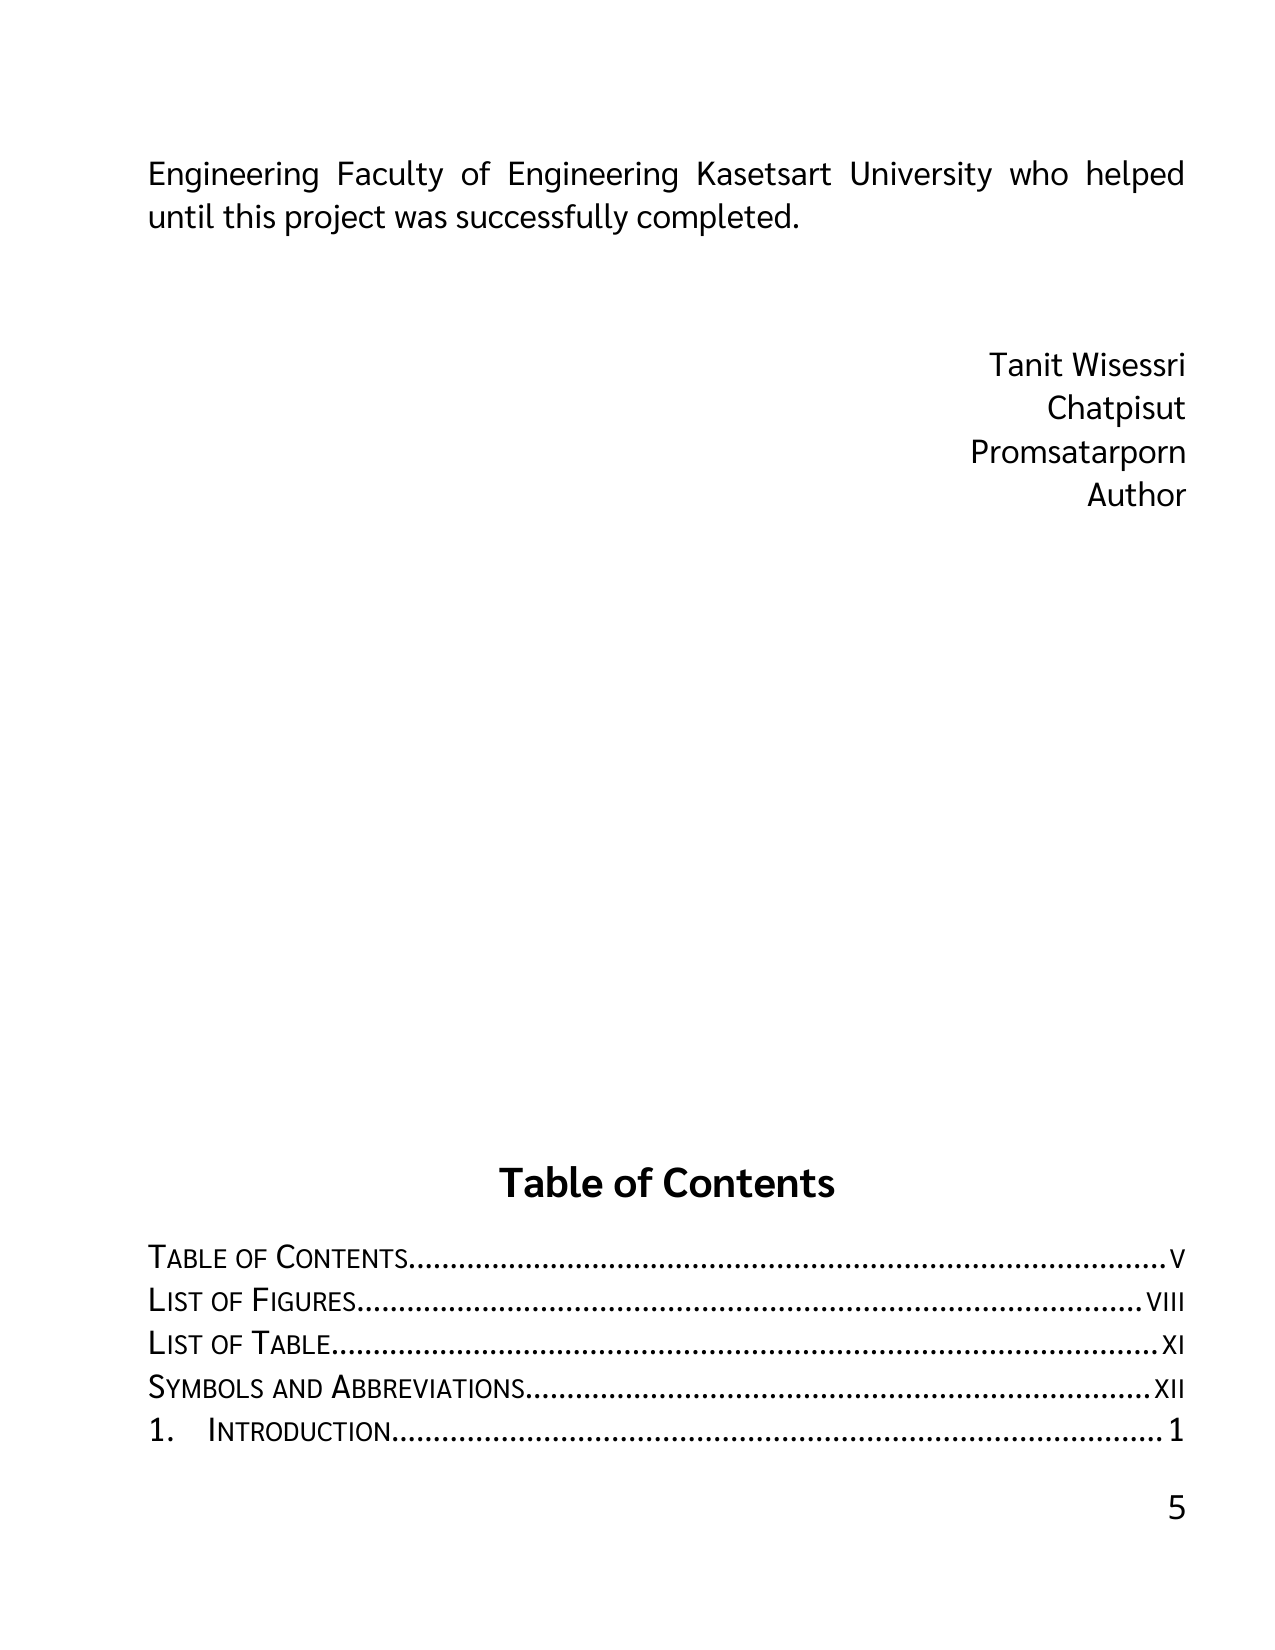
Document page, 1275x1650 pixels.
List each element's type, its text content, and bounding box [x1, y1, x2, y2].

text Table of Contents [148, 1153, 1186, 1207]
text Author [898, 471, 1186, 514]
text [148, 150, 1186, 237]
text Tanit Wisessri [898, 341, 1186, 384]
text Chatpisut Promsatarporn [898, 384, 1186, 471]
